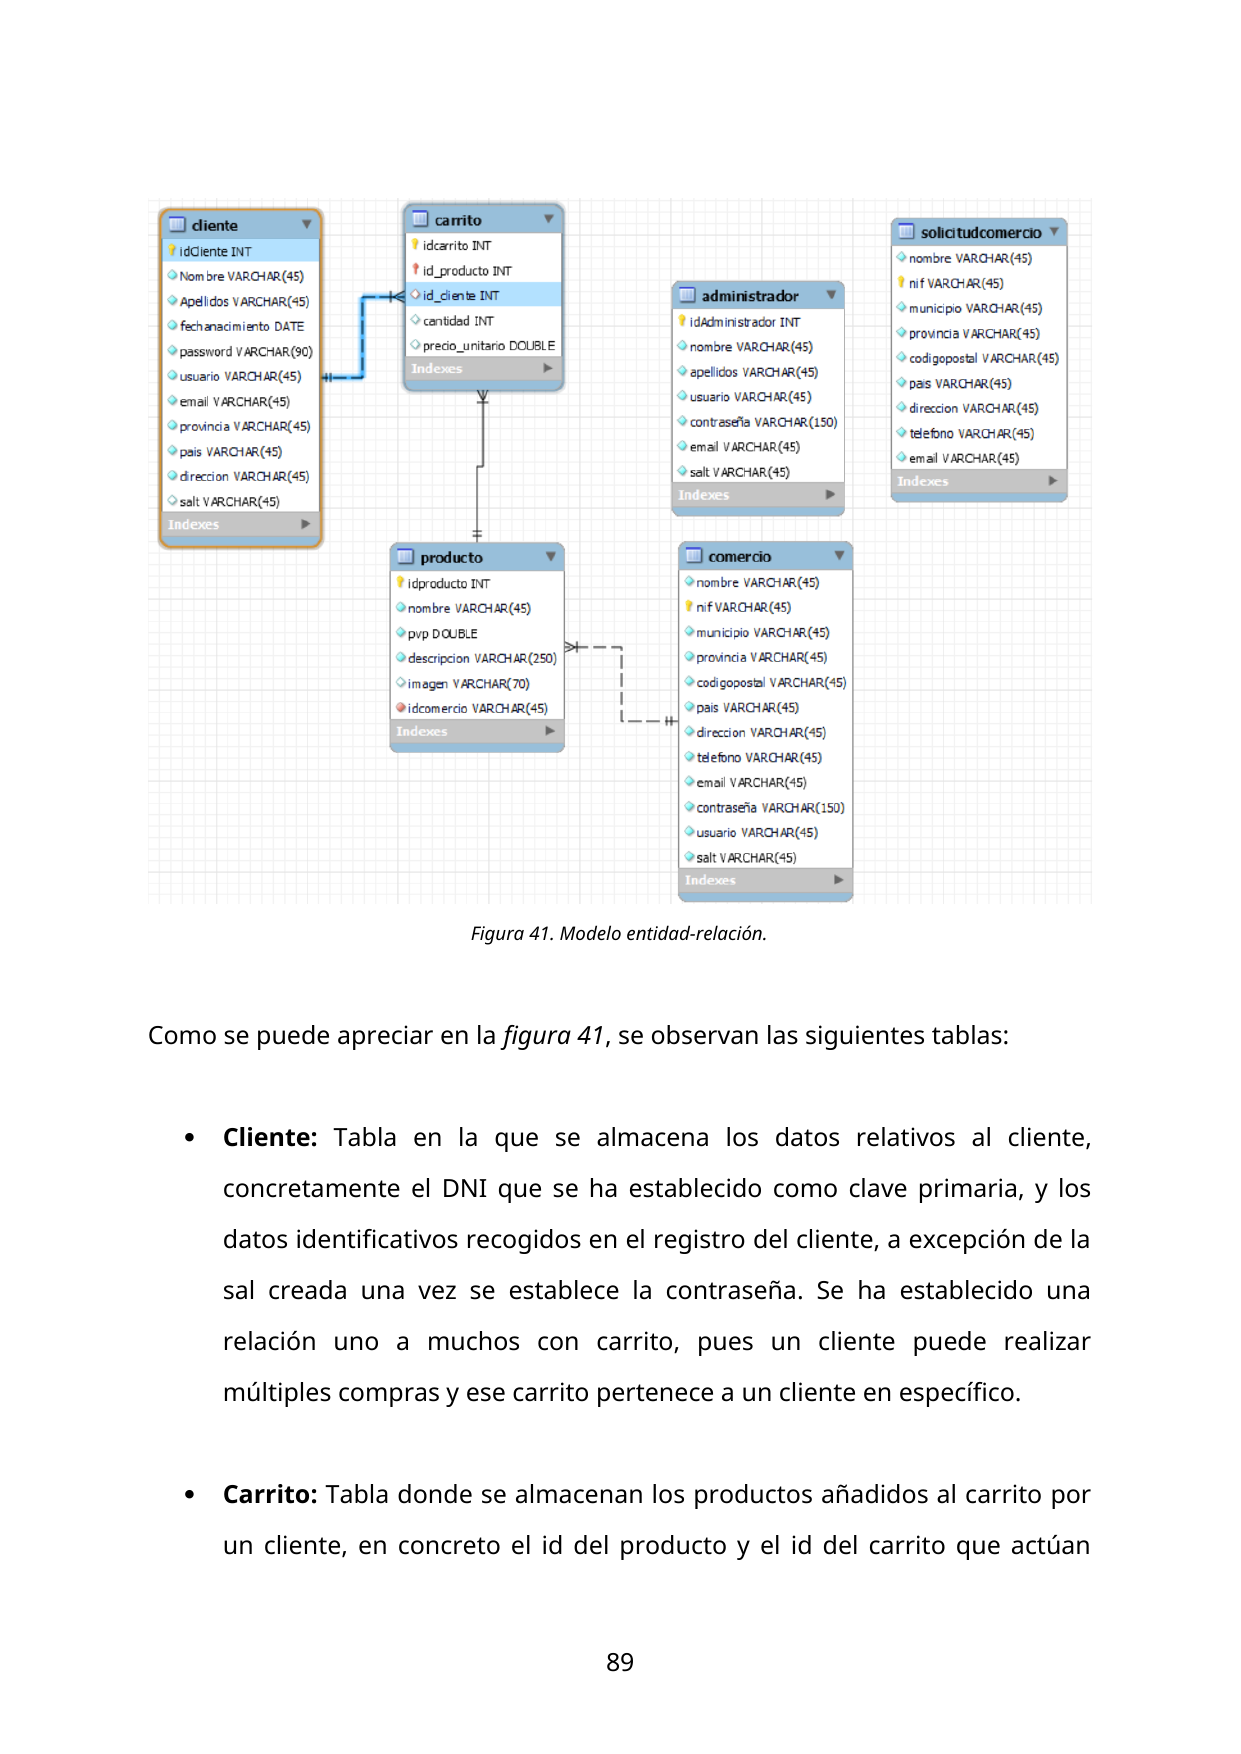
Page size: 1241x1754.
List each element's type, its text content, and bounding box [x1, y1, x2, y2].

picture [148, 198, 1093, 904]
text Como se puede apreciar en la figura 41, se observan las siguientes tablas: [148, 1018, 1092, 1052]
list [185, 1477, 1092, 1562]
text Figura 41. Modelo entidad-relación. [148, 920, 1092, 946]
list Cliente: Tabla en la que se almacena los datos relativos al cliente, concretamente el DNI que se ha establecido como clave primaria, y los datos identificativos recogidos en el registro del cliente, a excepción de la sal creada una vez se establece la contraseña. Se ha establecido una relación uno a muchos con carrito, pues un cliente puede realizar múltiples compras y ese carrito pertenece a un cliente en específico. [185, 1120, 1092, 1409]
